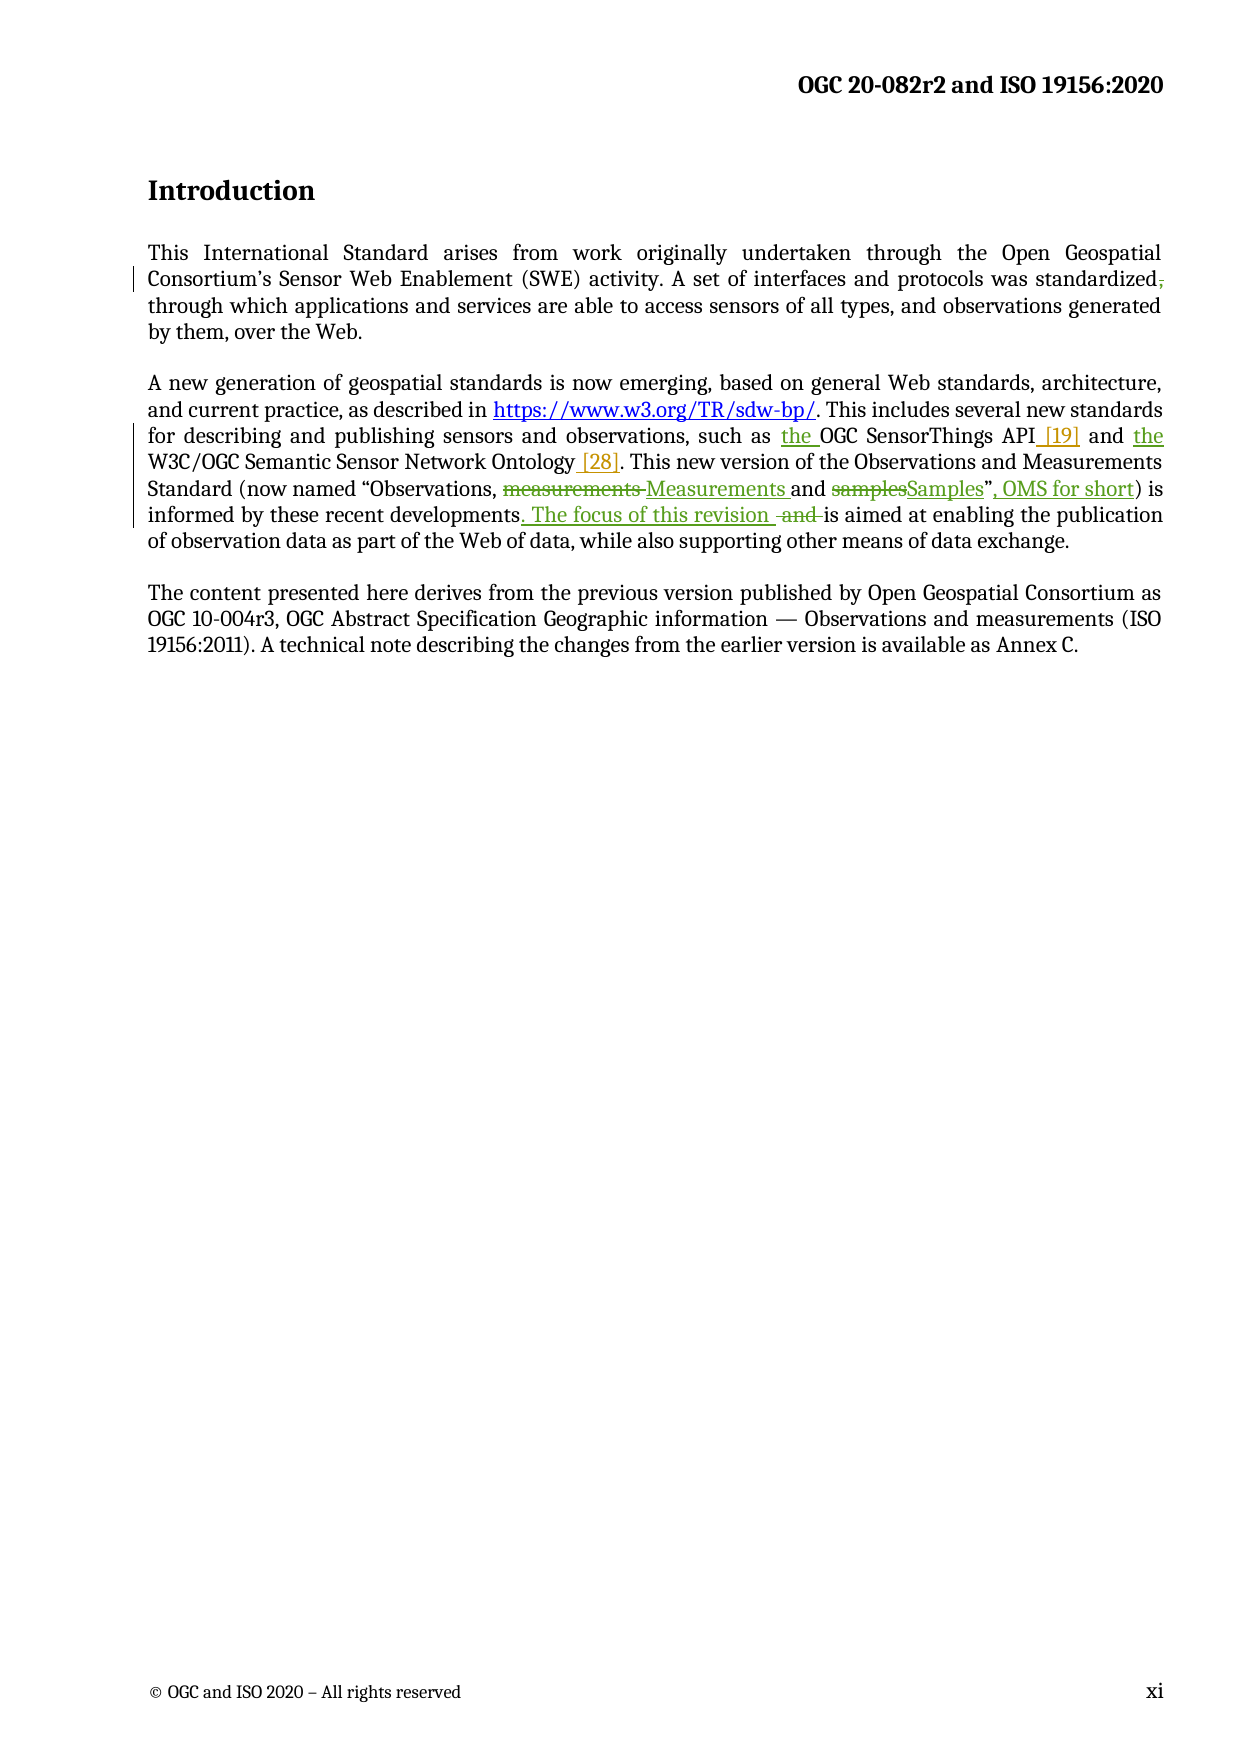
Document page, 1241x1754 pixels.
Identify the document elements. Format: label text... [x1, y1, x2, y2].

text A new generation of geospatial standards is now emerging, based on general Web standards, architecture, and current practice, as described in https://www.w3.org/TR/sdw-bp/. This includes several new standards for describing and publishing sensors and observations, such as OGC SensorThings API and W3C/OGC Semantic Sensor Network Ontology. This new version of the Observations and Measurements Standard (now named “Observations, and ”) is informed by these recent developmentsis aimed at enabling the publication of observation data as part of the Web of data, while also supporting other means of data exchange. [148, 370, 1163, 554]
title Introduction [148, 174, 1163, 207]
text This International Standard arises from work originally undertaken through the Open Geospatial Consortium’s Sensor Web Enablement (SWE) activity. A set of interfaces and protocols was standardized through which applications and services are able to access sensors of all types, and observations generated by them, over the Web. [148, 240, 1163, 345]
text The content presented here derives from the previous version published by Open Geospatial Consortium as OGC 10-004r3, OGC Abstract Specification Geographic information — Observations and measurements (ISO 19156:2011). A technical note describing the changes from the earlier version is available as Annex C. [148, 579, 1163, 659]
